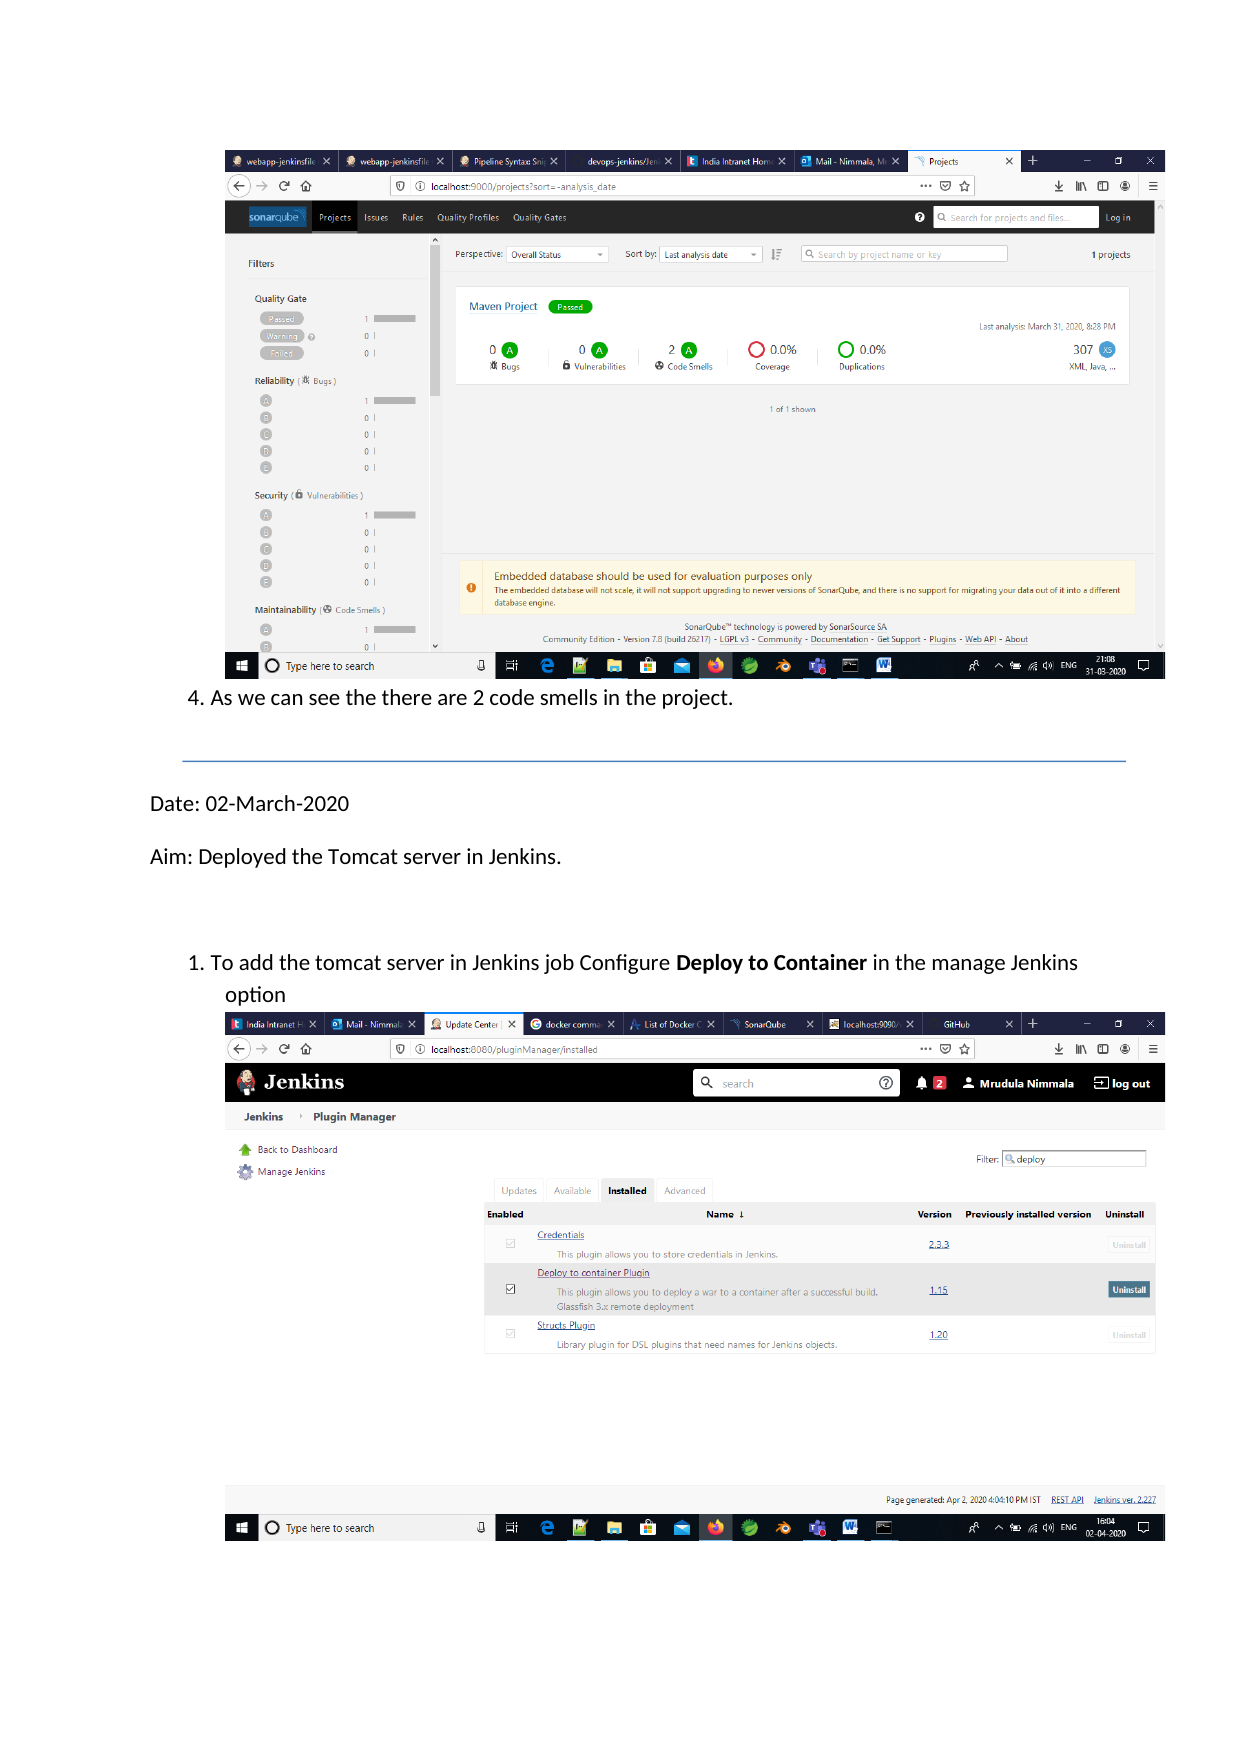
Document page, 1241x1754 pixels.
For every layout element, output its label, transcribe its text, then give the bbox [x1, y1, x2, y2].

list As we can see the there are 2 code smells in the project. [187, 683, 1090, 711]
list To add the tomcat server in Jenkins job Configure Deploy to Container in the manage Jenkins option [187, 948, 1090, 1008]
picture [225, 1012, 1166, 1541]
text Date: 02-March-2020 [150, 789, 1090, 817]
text Aim: Deployed the Tomcat server in Jenkins. [150, 842, 1090, 870]
picture [225, 150, 1166, 679]
